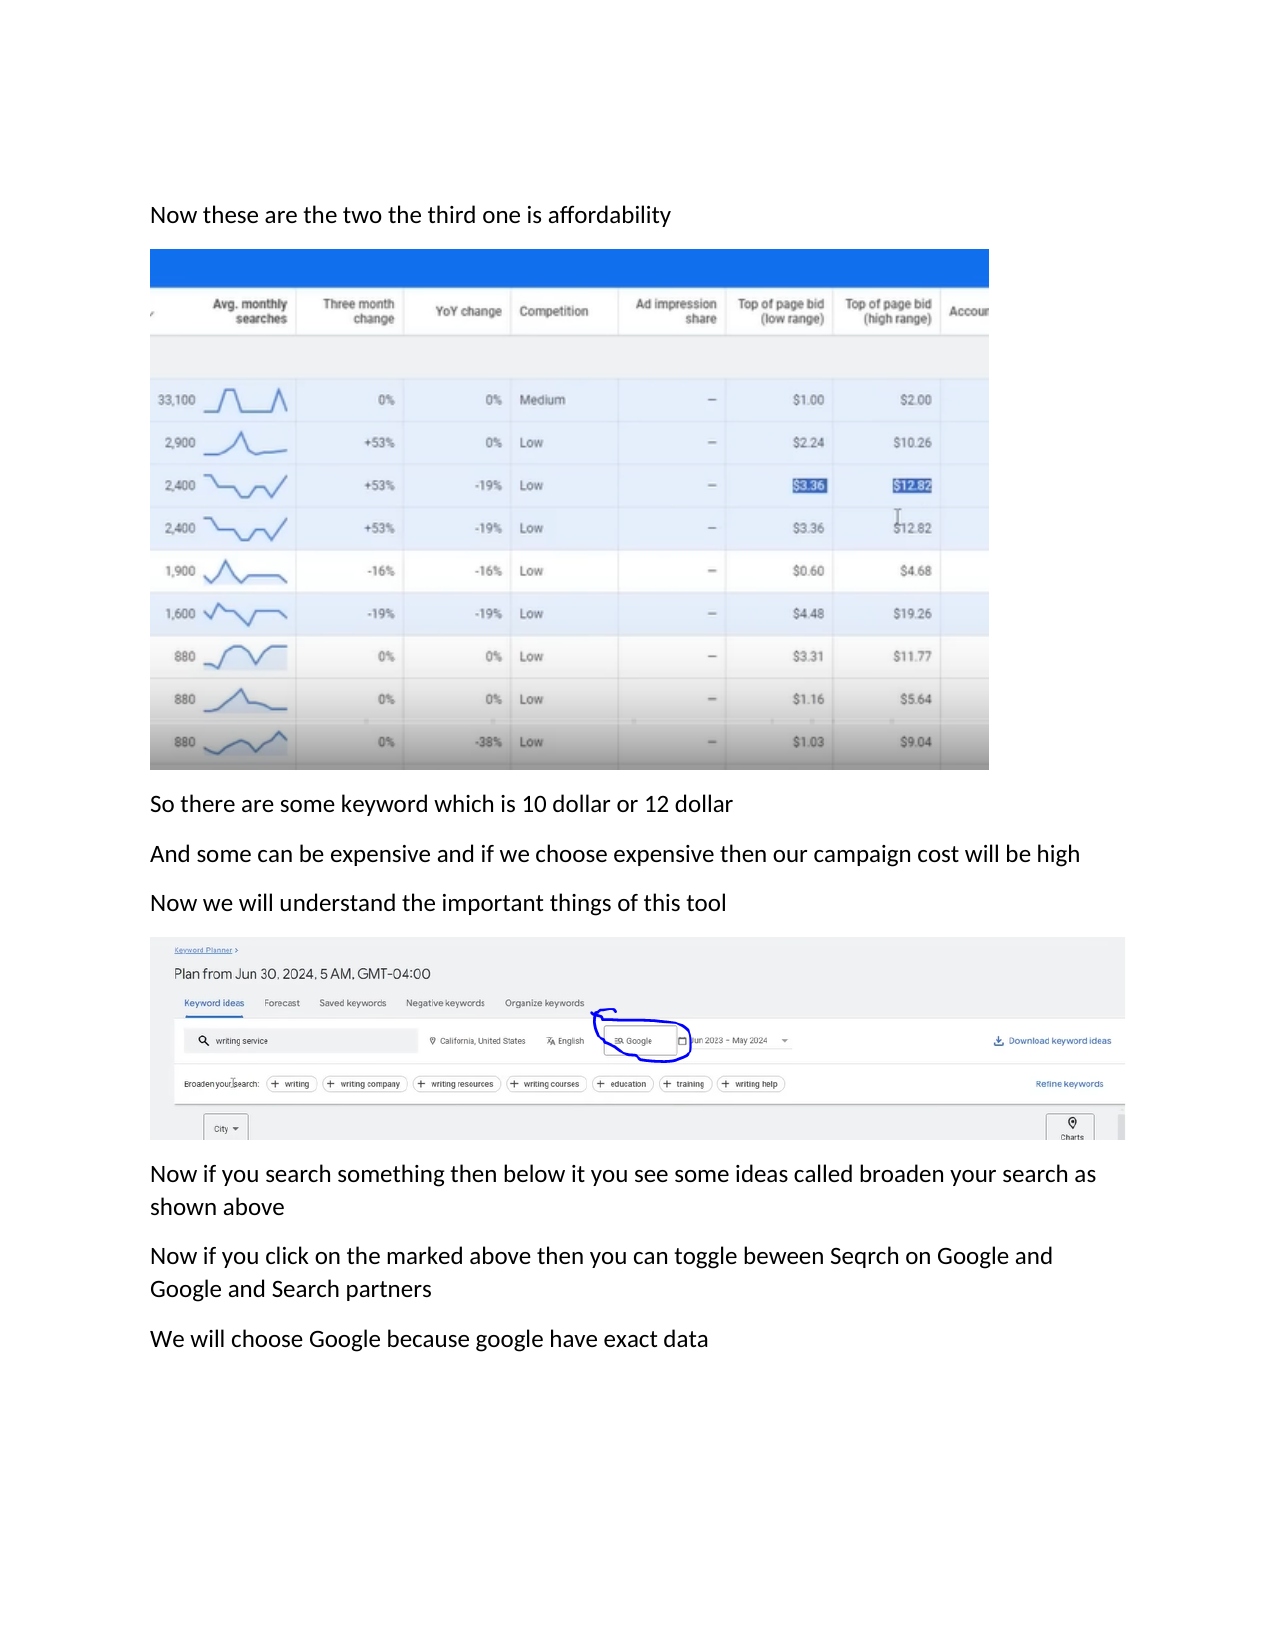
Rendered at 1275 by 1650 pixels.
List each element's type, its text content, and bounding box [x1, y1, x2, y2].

text Now these are the two the third one is affordability [150, 199, 1125, 230]
text We will choose Google because google have exact data [150, 1323, 1125, 1353]
text So there are some keyword which is 10 dollar or 12 dollar [150, 788, 1125, 819]
text Now if you click on the marked above then you can toggle beween Seqrch on Google and Google and Search partners [150, 1241, 1125, 1304]
text Now we will understand the important things of this tool [150, 887, 1125, 918]
text And some can be expensive and if we choose expensive then our campaign cost will be high [150, 838, 1125, 868]
picture [150, 249, 989, 770]
picture [150, 937, 1125, 1140]
text Now if you search something then below it you see some ideas called broaden your search as shown above [150, 1158, 1125, 1221]
